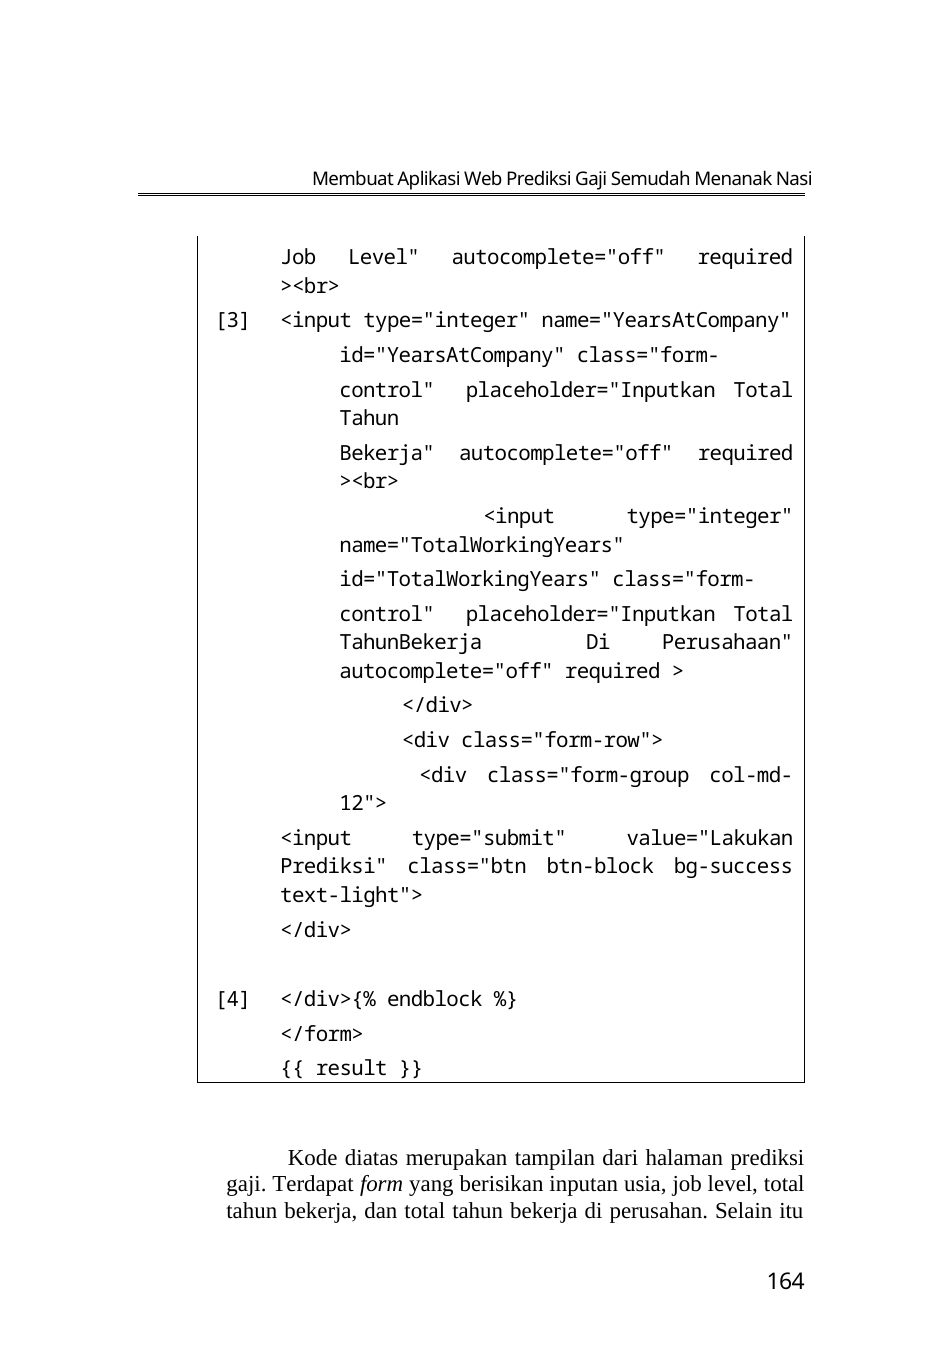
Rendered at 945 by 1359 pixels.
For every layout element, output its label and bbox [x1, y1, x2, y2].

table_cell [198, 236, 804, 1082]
list [226, 1144, 805, 1223]
